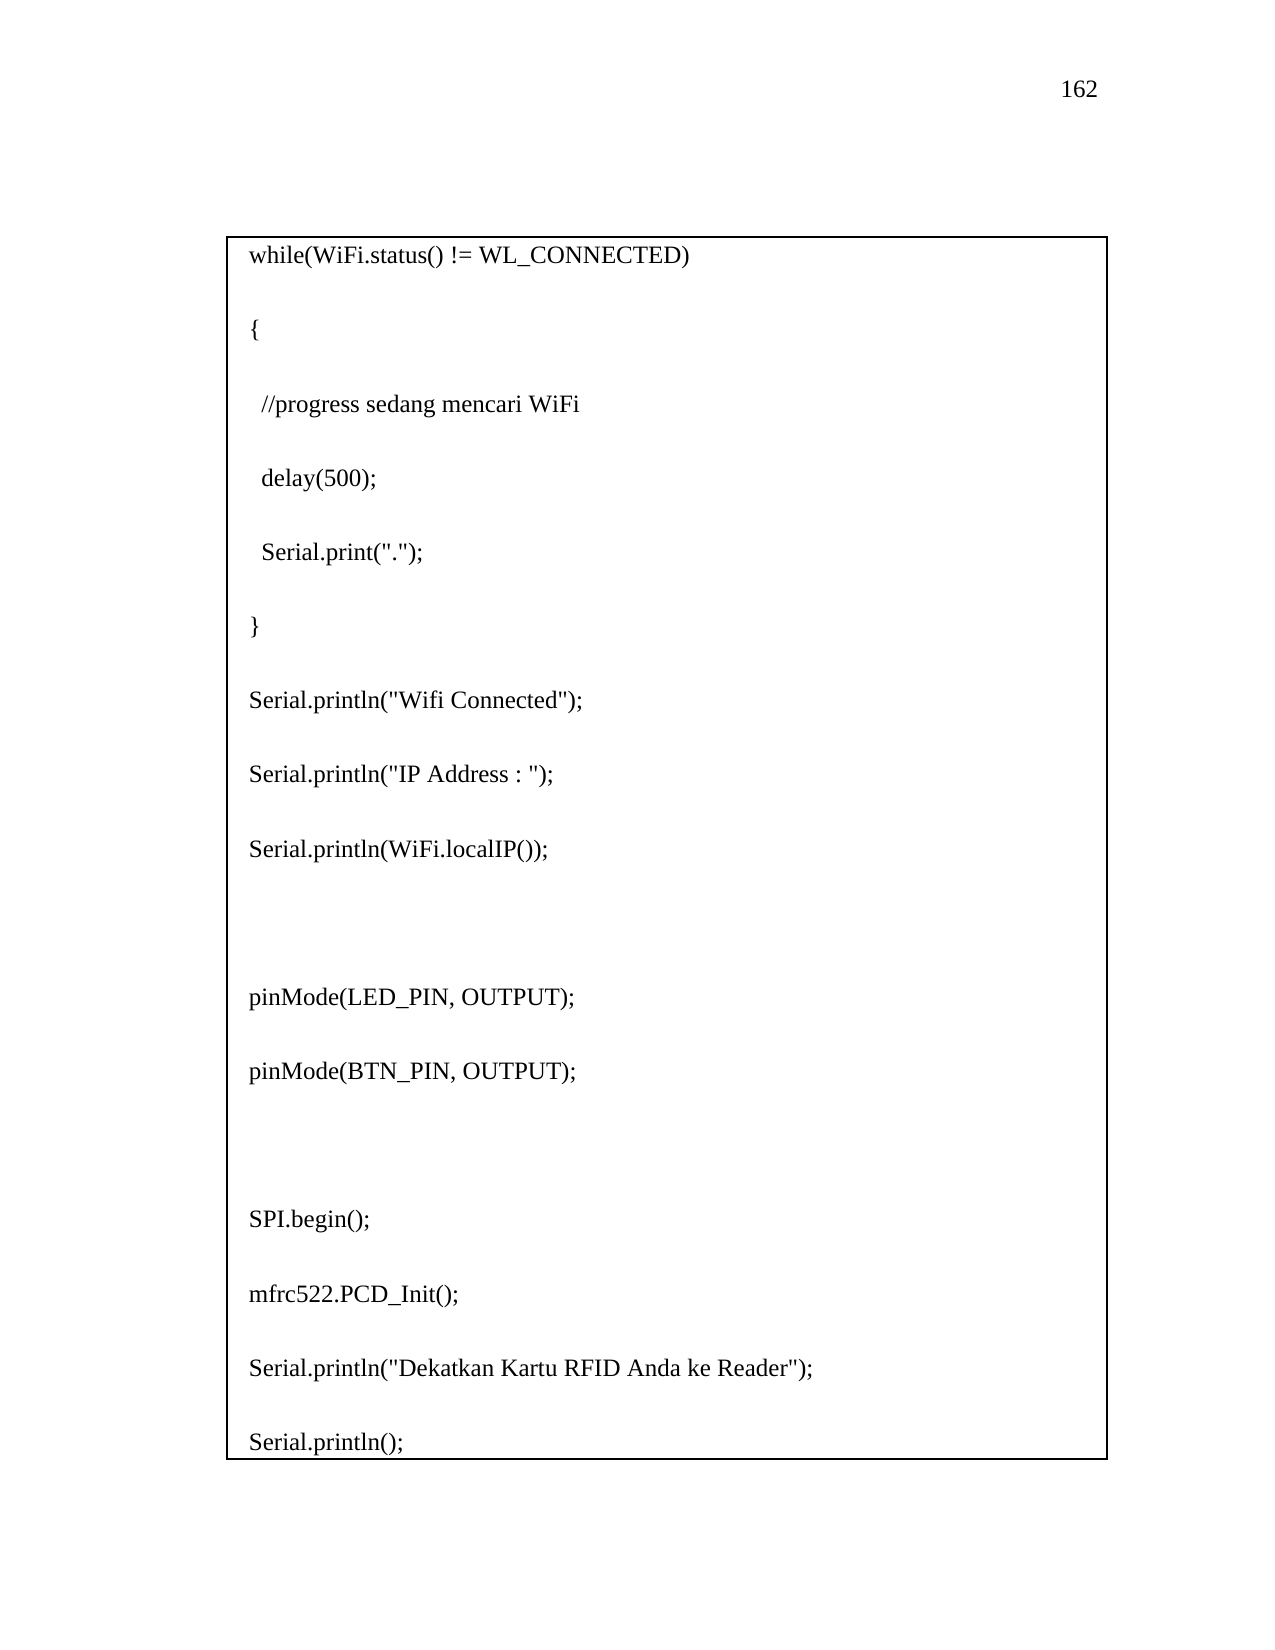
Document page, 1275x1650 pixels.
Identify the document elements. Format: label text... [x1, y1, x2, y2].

text Serial.println(); [228, 1423, 1106, 1458]
text pinMode(LED_PIN, OUTPUT); [228, 978, 1106, 1011]
text while(WiFi.status() != WL_CONNECTED) [228, 238, 1106, 269]
text pinMode(BTN_PIN, OUTPUT); [228, 1052, 1106, 1085]
text mfrc522.PCD_Init(); [228, 1274, 1106, 1307]
text Serial.println("IP Address : "); [228, 755, 1106, 788]
text Serial.print("."); [228, 533, 1106, 566]
text } [228, 607, 1106, 640]
text SPI.begin(); [228, 1200, 1106, 1233]
text Serial.println("Wifi Connected"); [228, 681, 1106, 714]
text Serial.println(WiFi.localIP()); [228, 829, 1106, 862]
text { [228, 310, 1106, 343]
text delay(500); [228, 459, 1106, 492]
text //progress sedang mencari WiFi [228, 384, 1106, 417]
text Serial.println("Dekatkan Kartu RFID Anda ke Reader"); [228, 1349, 1106, 1382]
